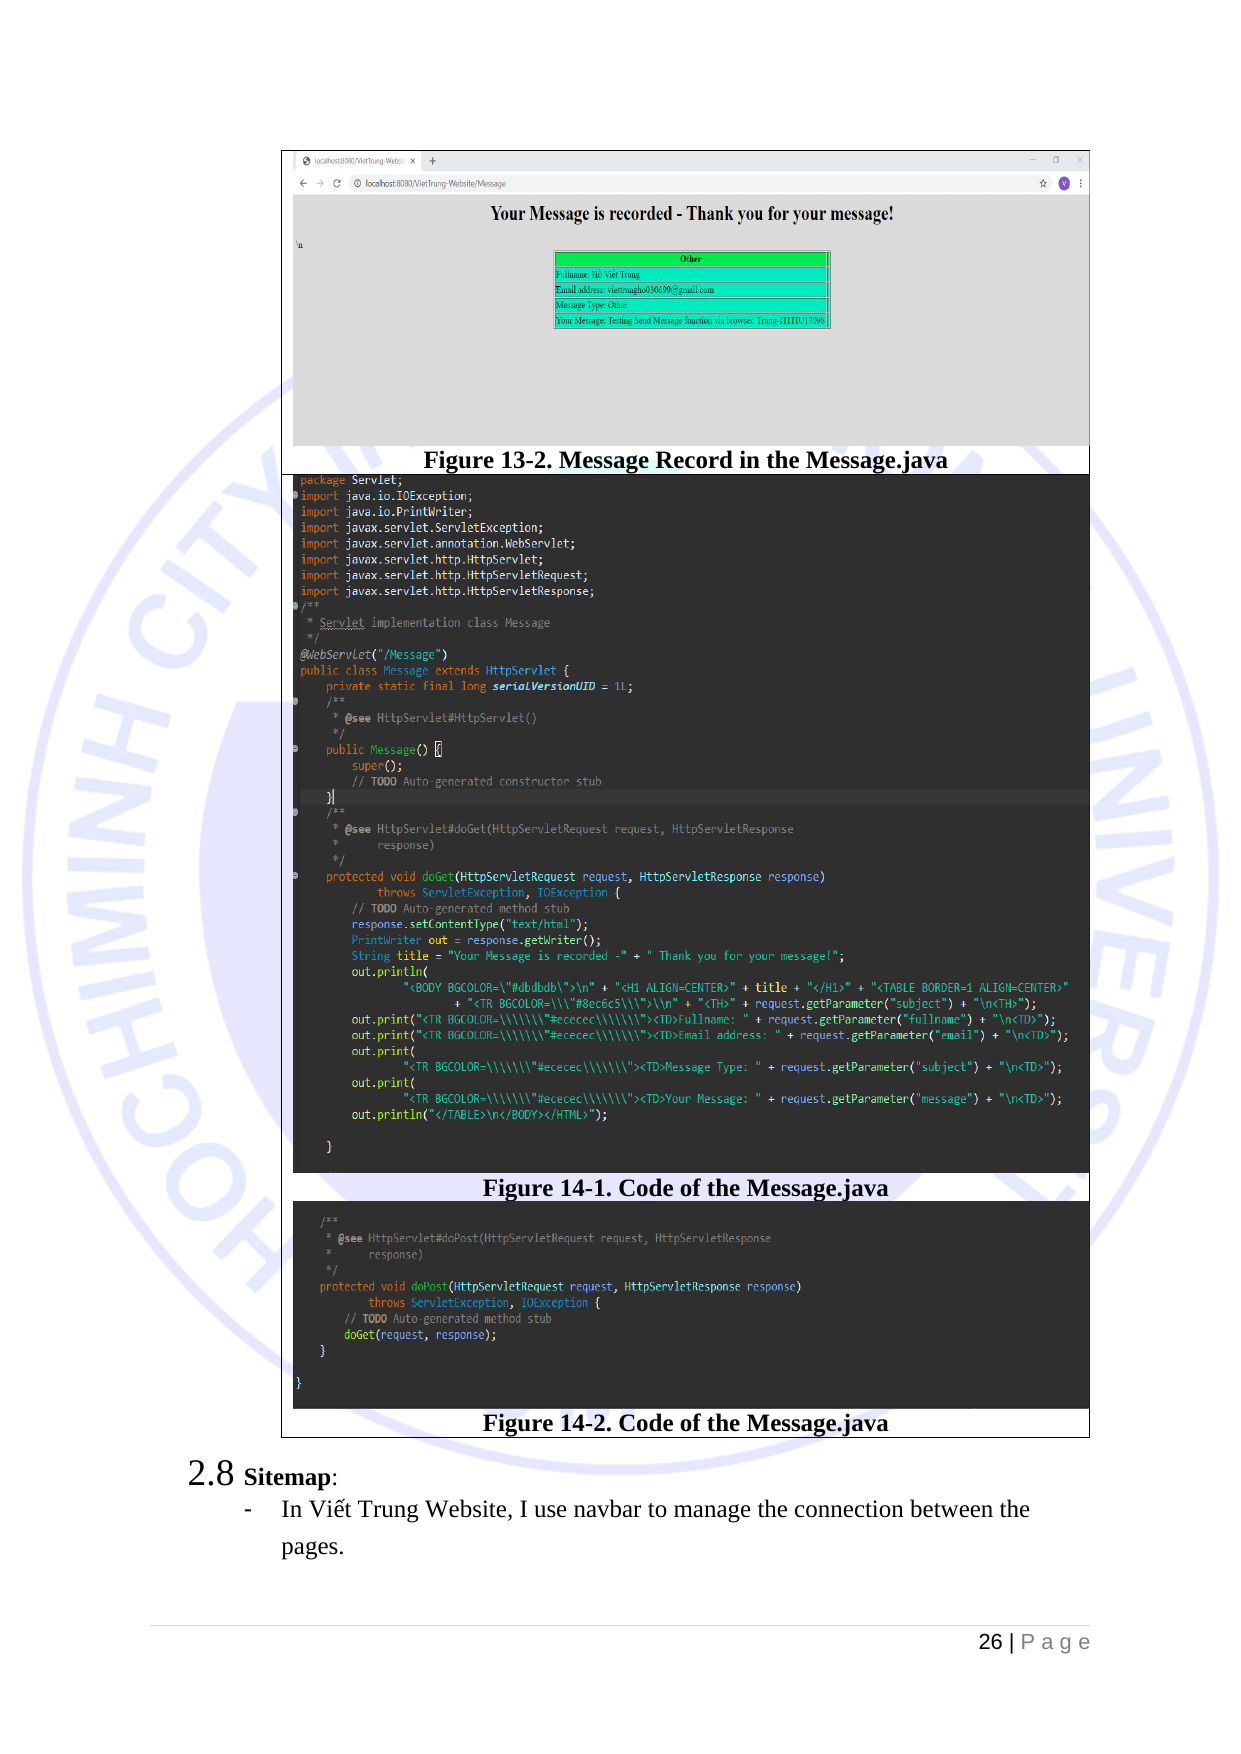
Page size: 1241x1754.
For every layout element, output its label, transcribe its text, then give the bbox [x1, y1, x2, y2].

table_cell Figure 14-1. Code of the Message.java Figure 14-2. Code of the Message.java [282, 475, 1089, 1437]
picture [293, 151, 1090, 446]
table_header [282, 151, 1089, 474]
list In Viết Trung Website, I use navbar to manage the connection between the pages. [244, 1494, 1090, 1560]
picture [293, 1201, 1090, 1409]
picture [293, 475, 1090, 1173]
subtitle Sitemap: [187, 1451, 1090, 1494]
